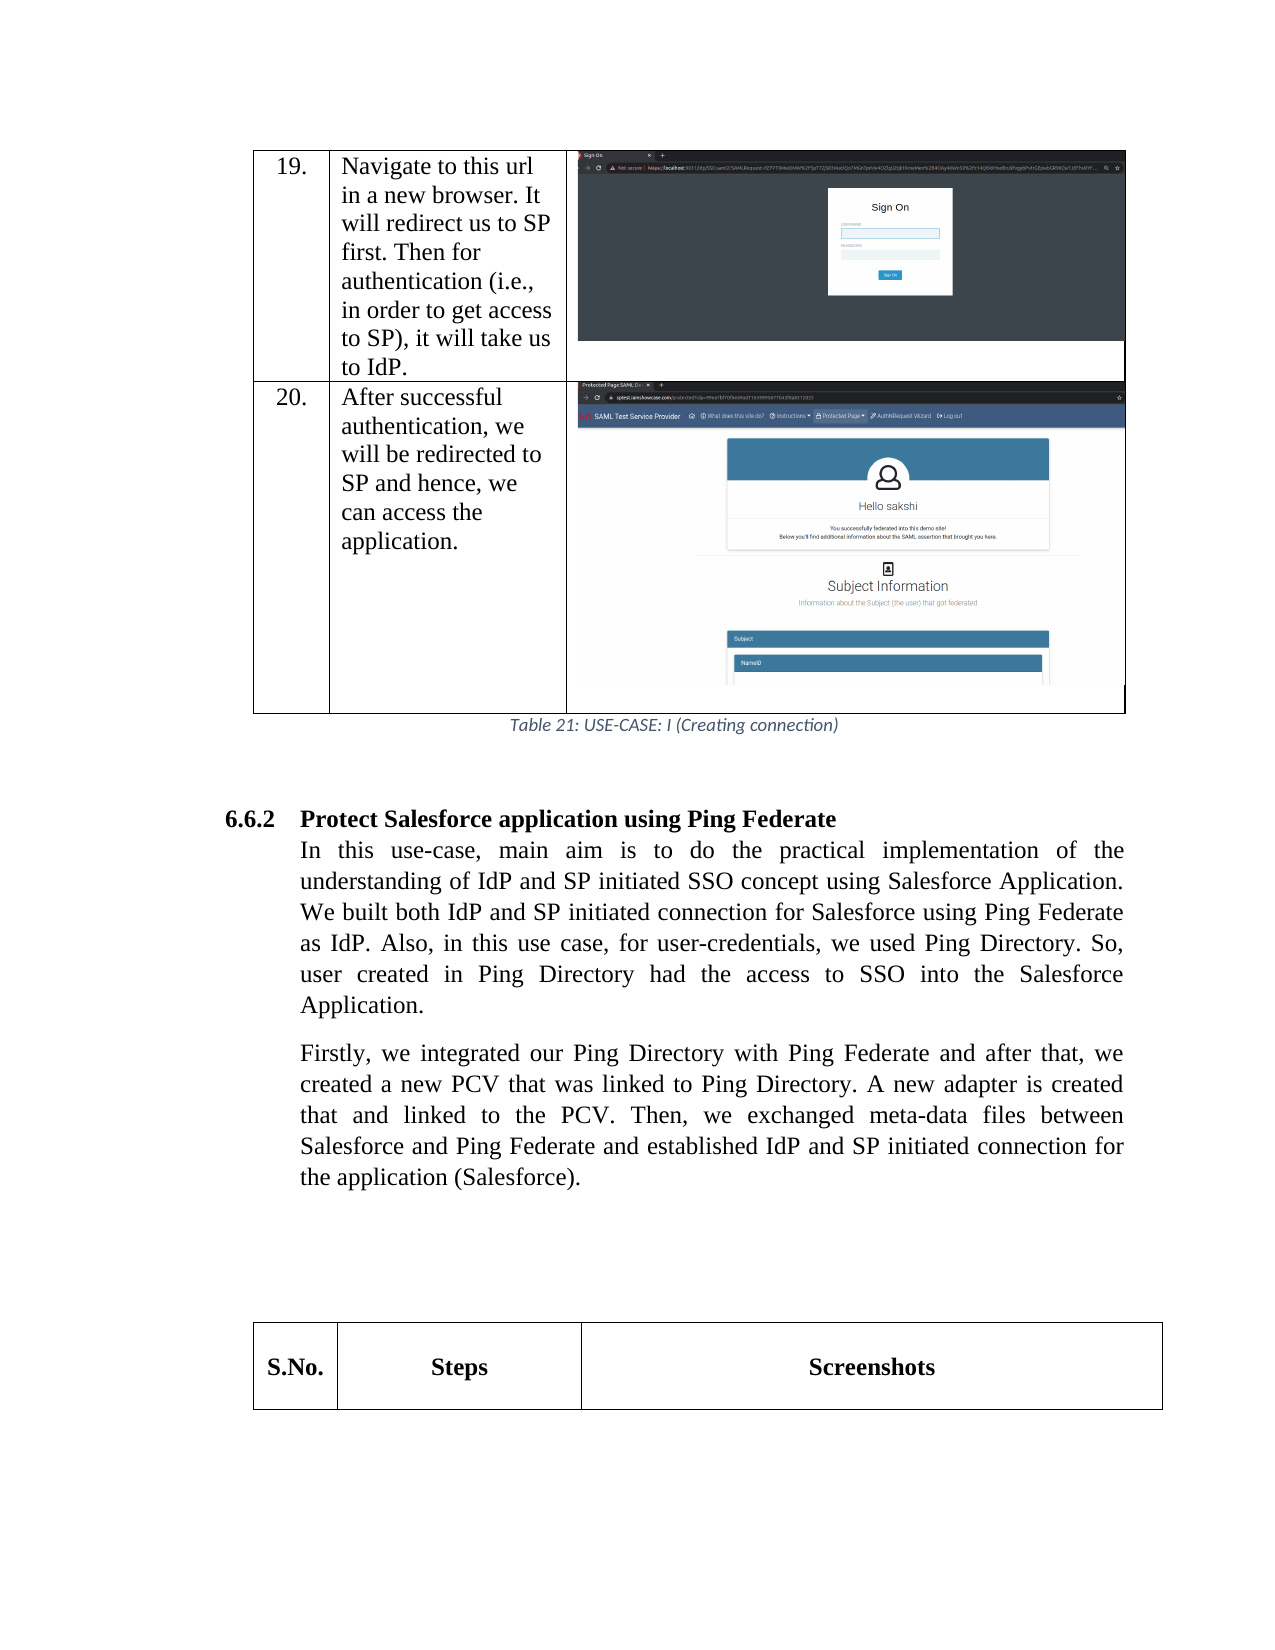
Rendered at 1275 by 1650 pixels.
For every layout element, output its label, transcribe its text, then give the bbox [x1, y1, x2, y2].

text Firstly, we integrated our Ping Directory with Ping Federate and after that, we created a new PCV that was linked to Ping Directory. A new adapter is created that and linked to the PCV. Then, we exchanged meta-data files between Salesforce and Ping Federate and established IdP and SP initiated connection for the application (Salesforce). [300, 1038, 1125, 1191]
table_cell Navigate to this url in a new browser. It will redirect us to SP first. Then for authentication (i.e., in order to get access to SP), it will take us to IdP. [330, 151, 566, 381]
table_cell [567, 151, 1124, 381]
subtitle Protect Salesforce application using Ping Federate [225, 804, 1125, 833]
table_cell After successful authentication, we will be redirected to SP and hence, we can access the application. [330, 382, 566, 712]
text In this use-case, main aim is to do the practical implementation of the understanding of IdP and SP initiated SSO concept using Salesforce Application. We built both IdP and SP initiated connection for Salesforce using Ping Federate as IdP. Also, in this use case, for user-credentials, we used Ping Directory. So, user created in Ping Directory had the access to SSO into the Salesforce Application. [300, 835, 1125, 1019]
table_cell [567, 382, 1124, 712]
text Table 21: USE-CASE: I (Creating connection) [150, 713, 1125, 736]
table_header Screenshots [582, 1323, 1162, 1409]
table_header Steps [338, 1323, 581, 1409]
picture [577, 151, 1125, 341]
table_header S.No. [254, 1323, 337, 1409]
picture [577, 382, 1125, 685]
table_cell 20. [254, 382, 329, 712]
table_cell 19. [254, 151, 329, 381]
